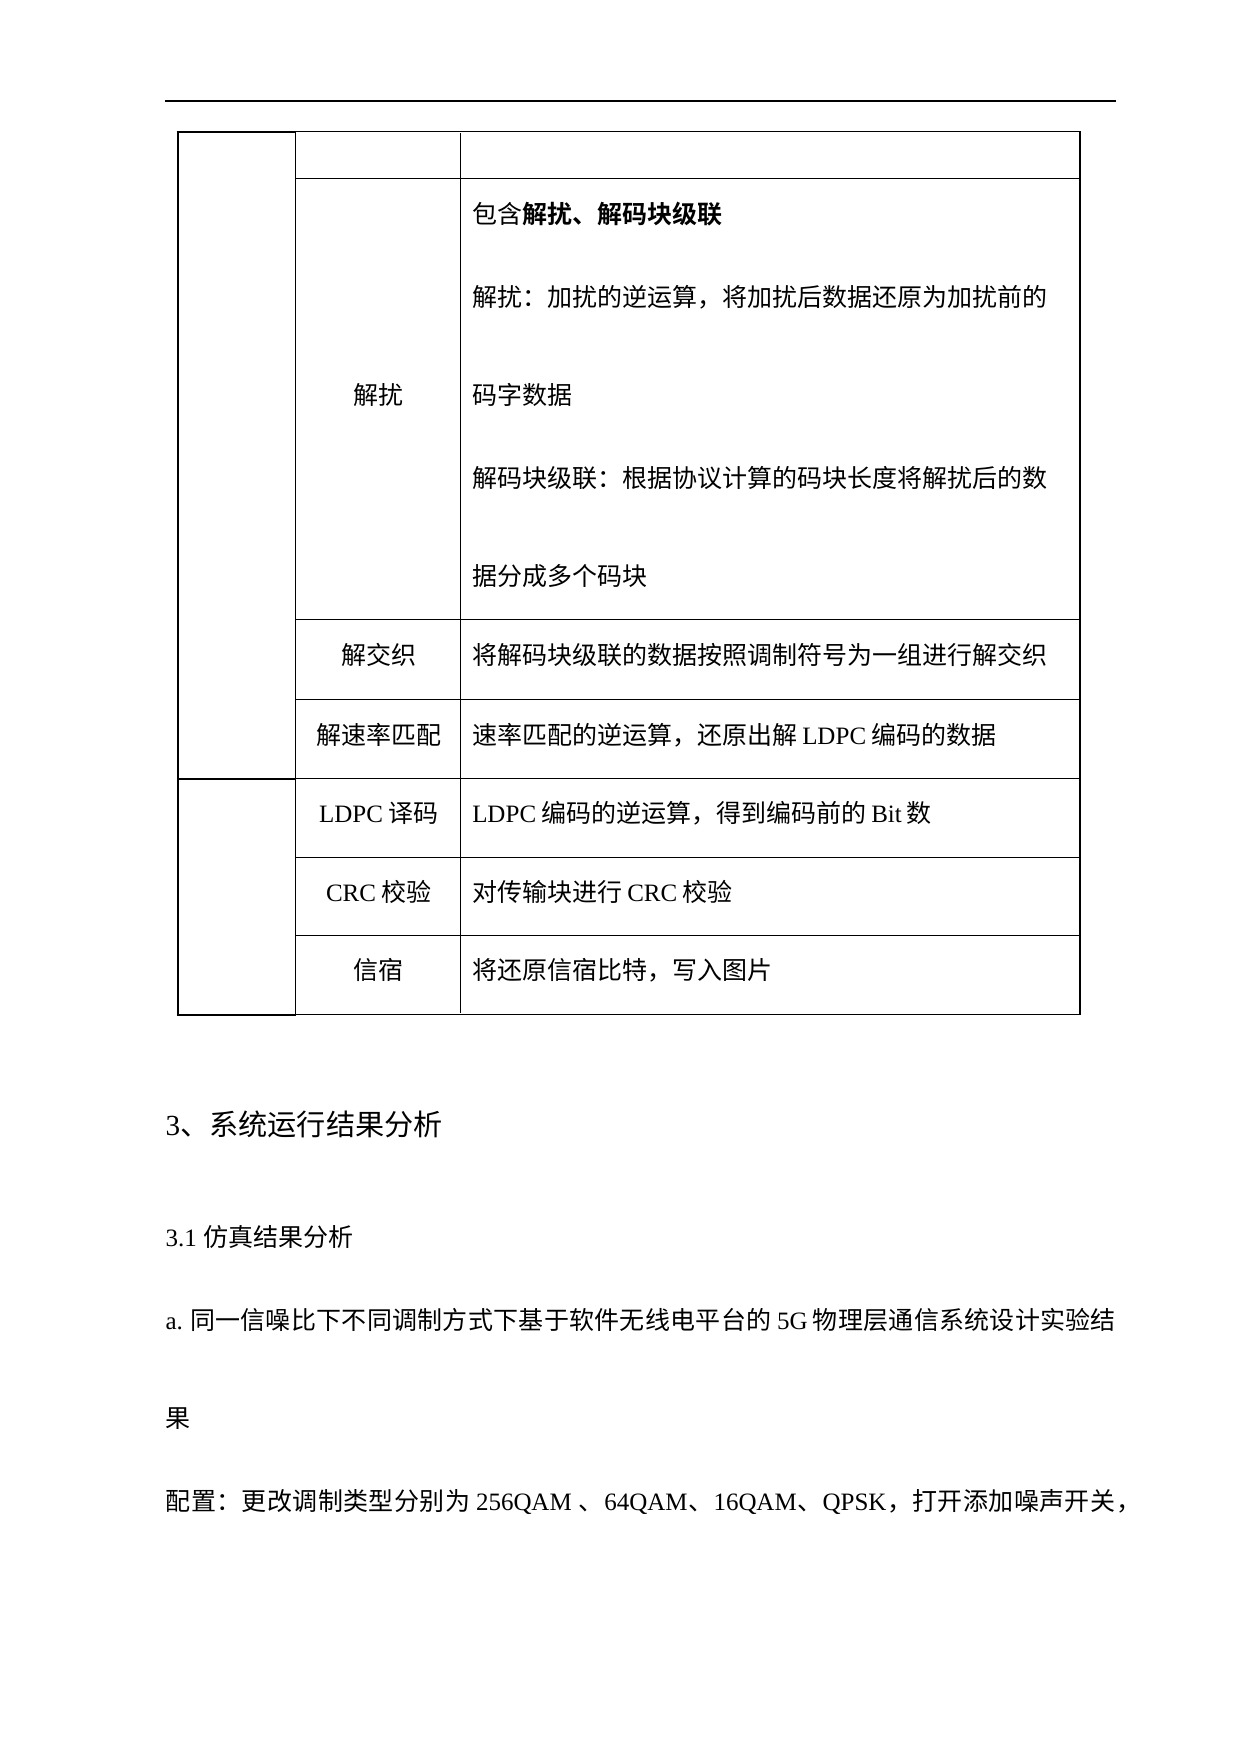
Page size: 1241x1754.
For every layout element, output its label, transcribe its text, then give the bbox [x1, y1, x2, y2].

table_cell 解交织 [296, 620, 460, 699]
table_cell 将还原信宿比特，写入图片 [461, 936, 1079, 1014]
table_cell LDPC译码 [296, 779, 460, 857]
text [165, 1467, 1116, 1532]
table_cell 解扰 [296, 179, 460, 619]
text 3.1 仿真结果分析 [165, 1203, 1116, 1268]
table_cell [179, 780, 295, 935]
table_cell [179, 935, 295, 1014]
table_cell CRC校验 [296, 858, 460, 935]
table_cell 解速率匹配 [296, 700, 460, 778]
table_cell 解调制映射 [296, 132, 461, 178]
subtitle 3、系统运行结果分析 [165, 1090, 1116, 1155]
table_cell 信宿 [296, 936, 461, 1014]
table_cell LDPC编码的逆运算，得到编码前的Bit数 [461, 779, 1079, 857]
table_cell 将解码块级联的数据按照调制符号为一组进行解交织 [461, 620, 1079, 699]
table_cell 速率匹配的逆运算，还原出解LDPC编码的数据 [461, 700, 1079, 778]
text a. 同一信噪比下不同调制方式下基于软件无线电平台的5G物理层通信系统设计实验结果 [165, 1286, 1116, 1449]
table_cell 包含解扰、解码块级联 解扰：加扰的逆运算，将加扰后数据还原为加扰前的码字数据 解码块级联：根据协议计算的码块长度将解扰后的数据分成多个码块 [461, 179, 1079, 619]
table_cell 对传输块进行CRC校验 [461, 858, 1079, 935]
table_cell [461, 132, 1079, 178]
